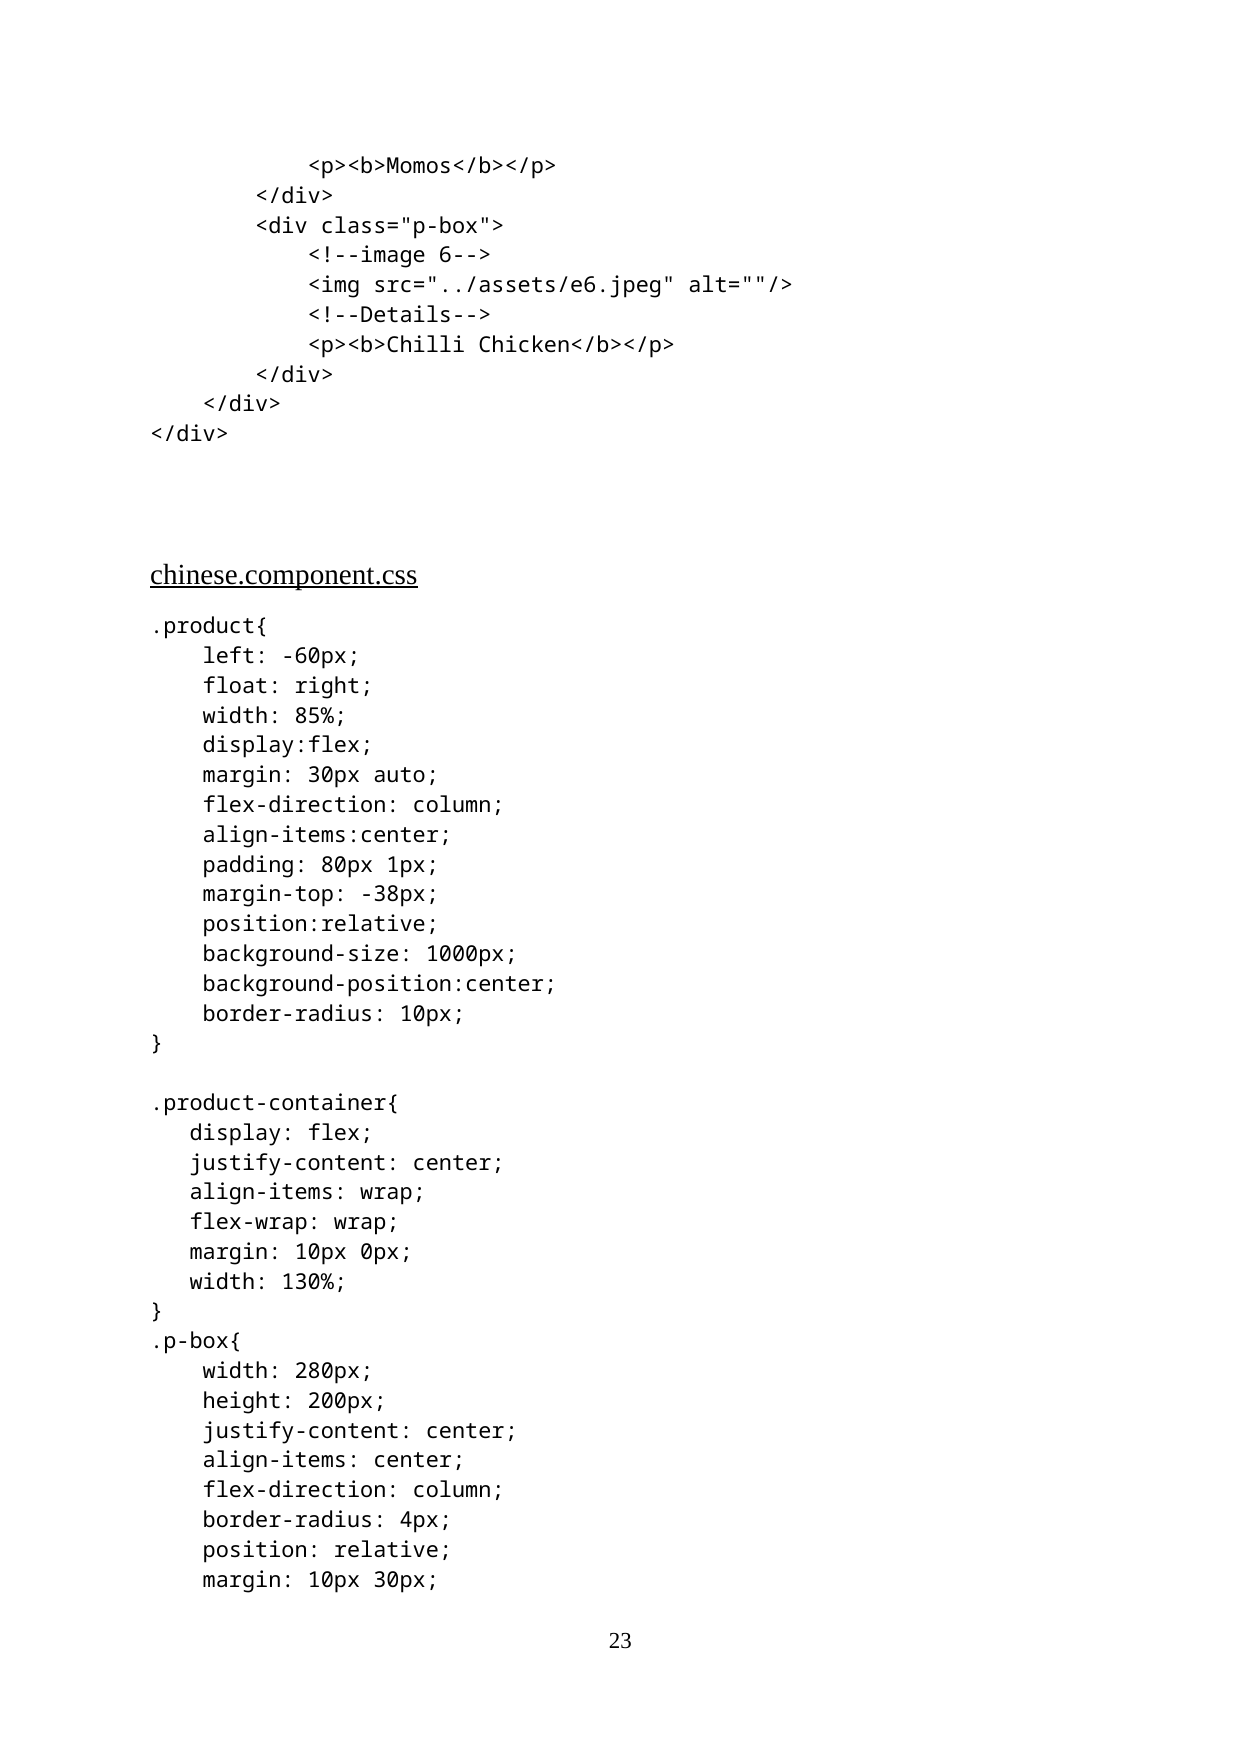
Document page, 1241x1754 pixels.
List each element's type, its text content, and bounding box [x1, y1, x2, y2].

text } [150, 1296, 1090, 1325]
text align-items: wrap; [150, 1176, 1090, 1206]
text <p><b>Chilli Chicken</b></p> [150, 329, 1090, 358]
text flex-direction: column; [150, 1474, 1090, 1504]
text align-items: center; [150, 1444, 1090, 1474]
text justify-content: center; [150, 1147, 1090, 1176]
text margin: 30px auto; [150, 759, 1090, 789]
text chinese.component.css [150, 557, 1090, 591]
text .product-container{ [150, 1087, 1090, 1117]
text flex-wrap: wrap; [150, 1206, 1090, 1236]
text </div> [150, 388, 1090, 418]
text display: flex; [150, 1117, 1090, 1147]
text display:flex; [150, 729, 1090, 759]
text margin: 10px 30px; [150, 1564, 1090, 1593]
text left: -60px; [150, 640, 1090, 670]
text width: 130%; [150, 1266, 1090, 1296]
text align-items:center; [150, 819, 1090, 849]
text margin: 10px 0px; [150, 1236, 1090, 1266]
text position:relative; [150, 908, 1090, 938]
text height: 200px; [150, 1385, 1090, 1415]
text flex-direction: column; [150, 789, 1090, 819]
text width: 85%; [150, 700, 1090, 729]
text .product{ [150, 610, 1090, 640]
text <!--Details--> [150, 299, 1090, 329]
text float: right; [150, 670, 1090, 700]
text </div> [150, 180, 1090, 209]
text <div class="p-box"> [150, 209, 1090, 239]
text background-position:center; [150, 968, 1090, 998]
text position: relative; [150, 1534, 1090, 1564]
text justify-content: center; [150, 1415, 1090, 1444]
text border-radius: 4px; [150, 1504, 1090, 1534]
text background-size: 1000px; [150, 938, 1090, 968]
text </div> [150, 358, 1090, 388]
text width: 280px; [150, 1355, 1090, 1385]
text <img src="../assets/e6.jpeg" alt=""/> [150, 269, 1090, 299]
text <!--image 6--> [150, 239, 1090, 269]
text padding: 80px 1px; [150, 849, 1090, 878]
text border-radius: 10px; [150, 998, 1090, 1027]
text <p><b>Momos</b></p> [150, 150, 1090, 180]
text </div> [150, 418, 1090, 448]
text margin-top: -38px; [150, 878, 1090, 908]
text .p-box{ [150, 1325, 1090, 1355]
text } [150, 1027, 1090, 1057]
